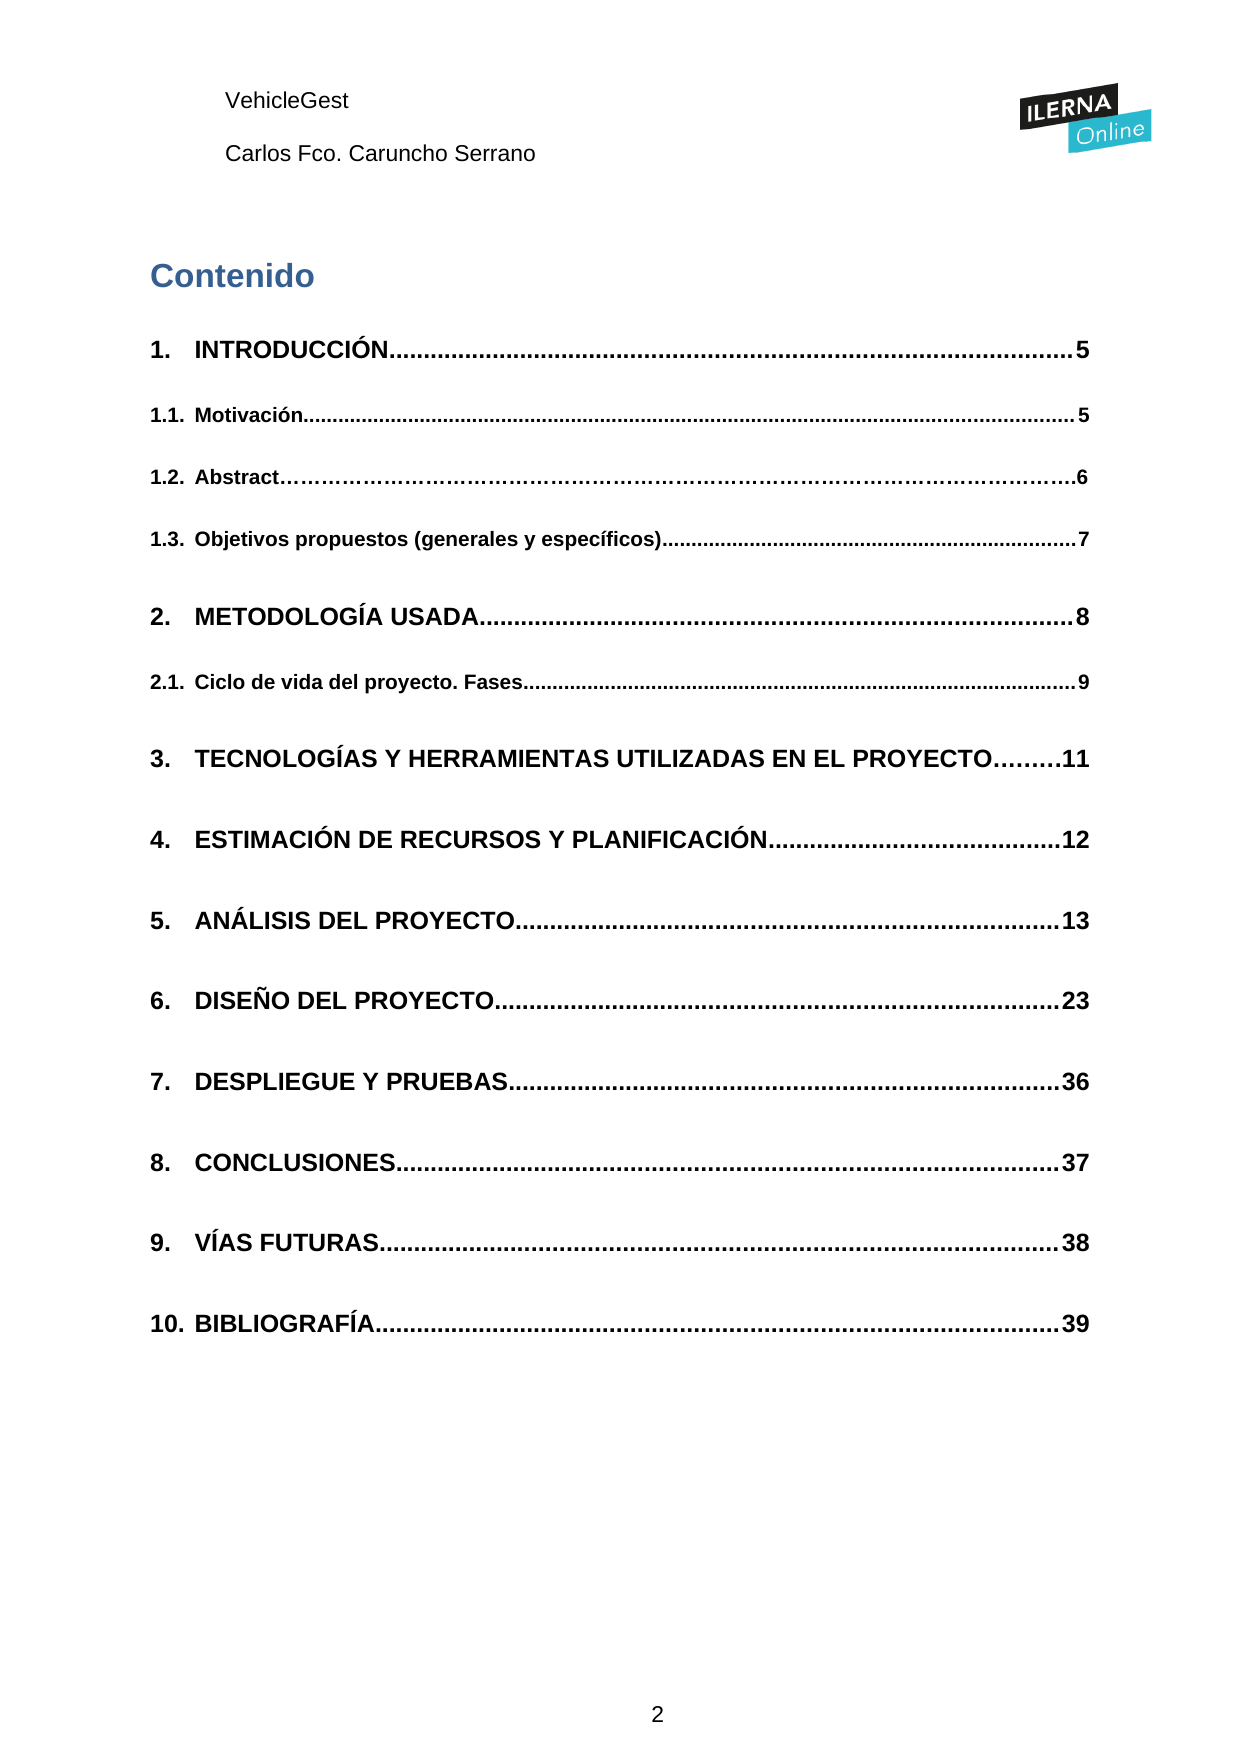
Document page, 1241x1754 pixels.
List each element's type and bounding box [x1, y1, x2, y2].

picture [1020, 83, 1152, 153]
